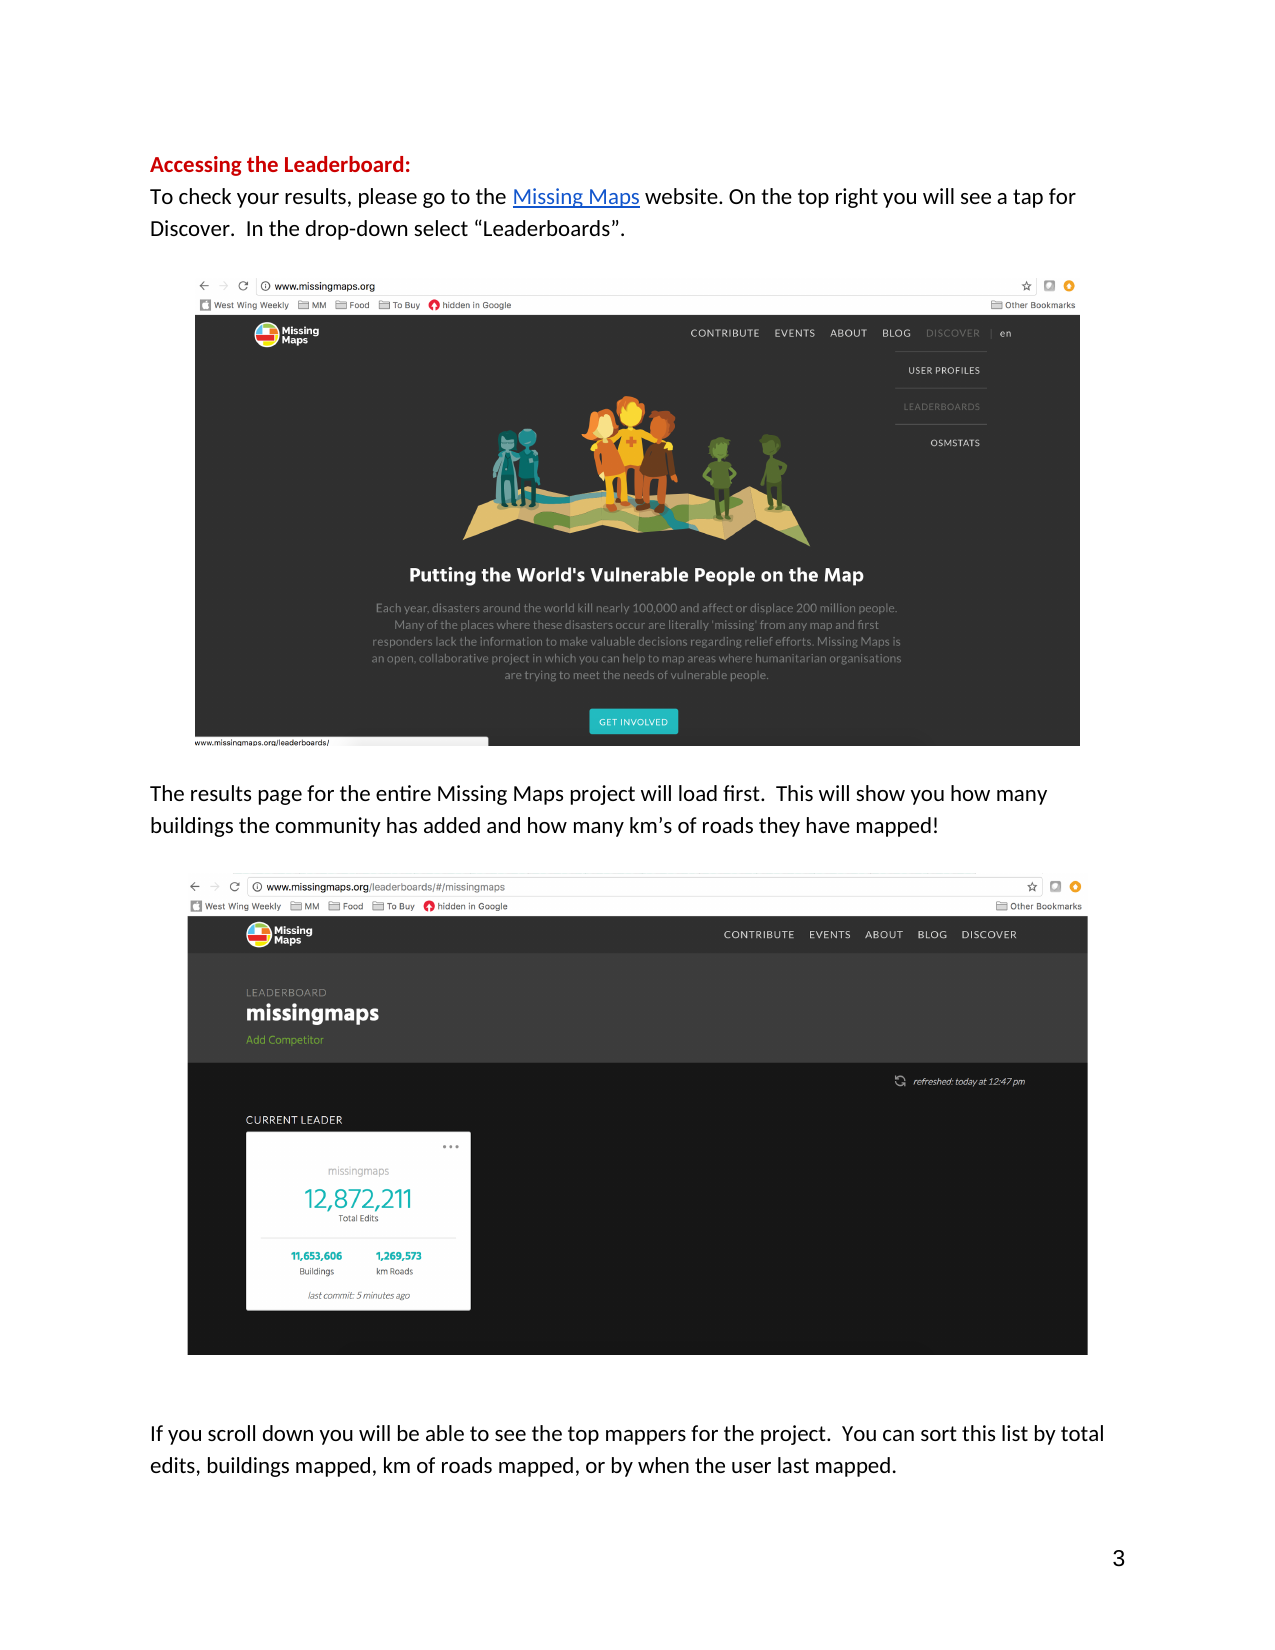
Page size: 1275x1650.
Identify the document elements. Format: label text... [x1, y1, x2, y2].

text Accessing the Leaderboard: [150, 150, 1125, 178]
text If you scroll down you will be able to see the top mappers for the project. You can sort this list by total edits, buildings mapped, km of roads mapped, or by when the user last mapped. [150, 1419, 1125, 1479]
text To check your results, please go to the Missing Maps website. On the top right you will see a tap for Discover. In the drop-down select “Leaderboards”. [150, 182, 1125, 242]
picture [187, 873, 1088, 1355]
text The results page for the entire Missing Maps project will load first. This will show you how many buildings the community has added and how many km’s of roads they have mapped! [150, 779, 1125, 839]
picture [195, 278, 1080, 746]
